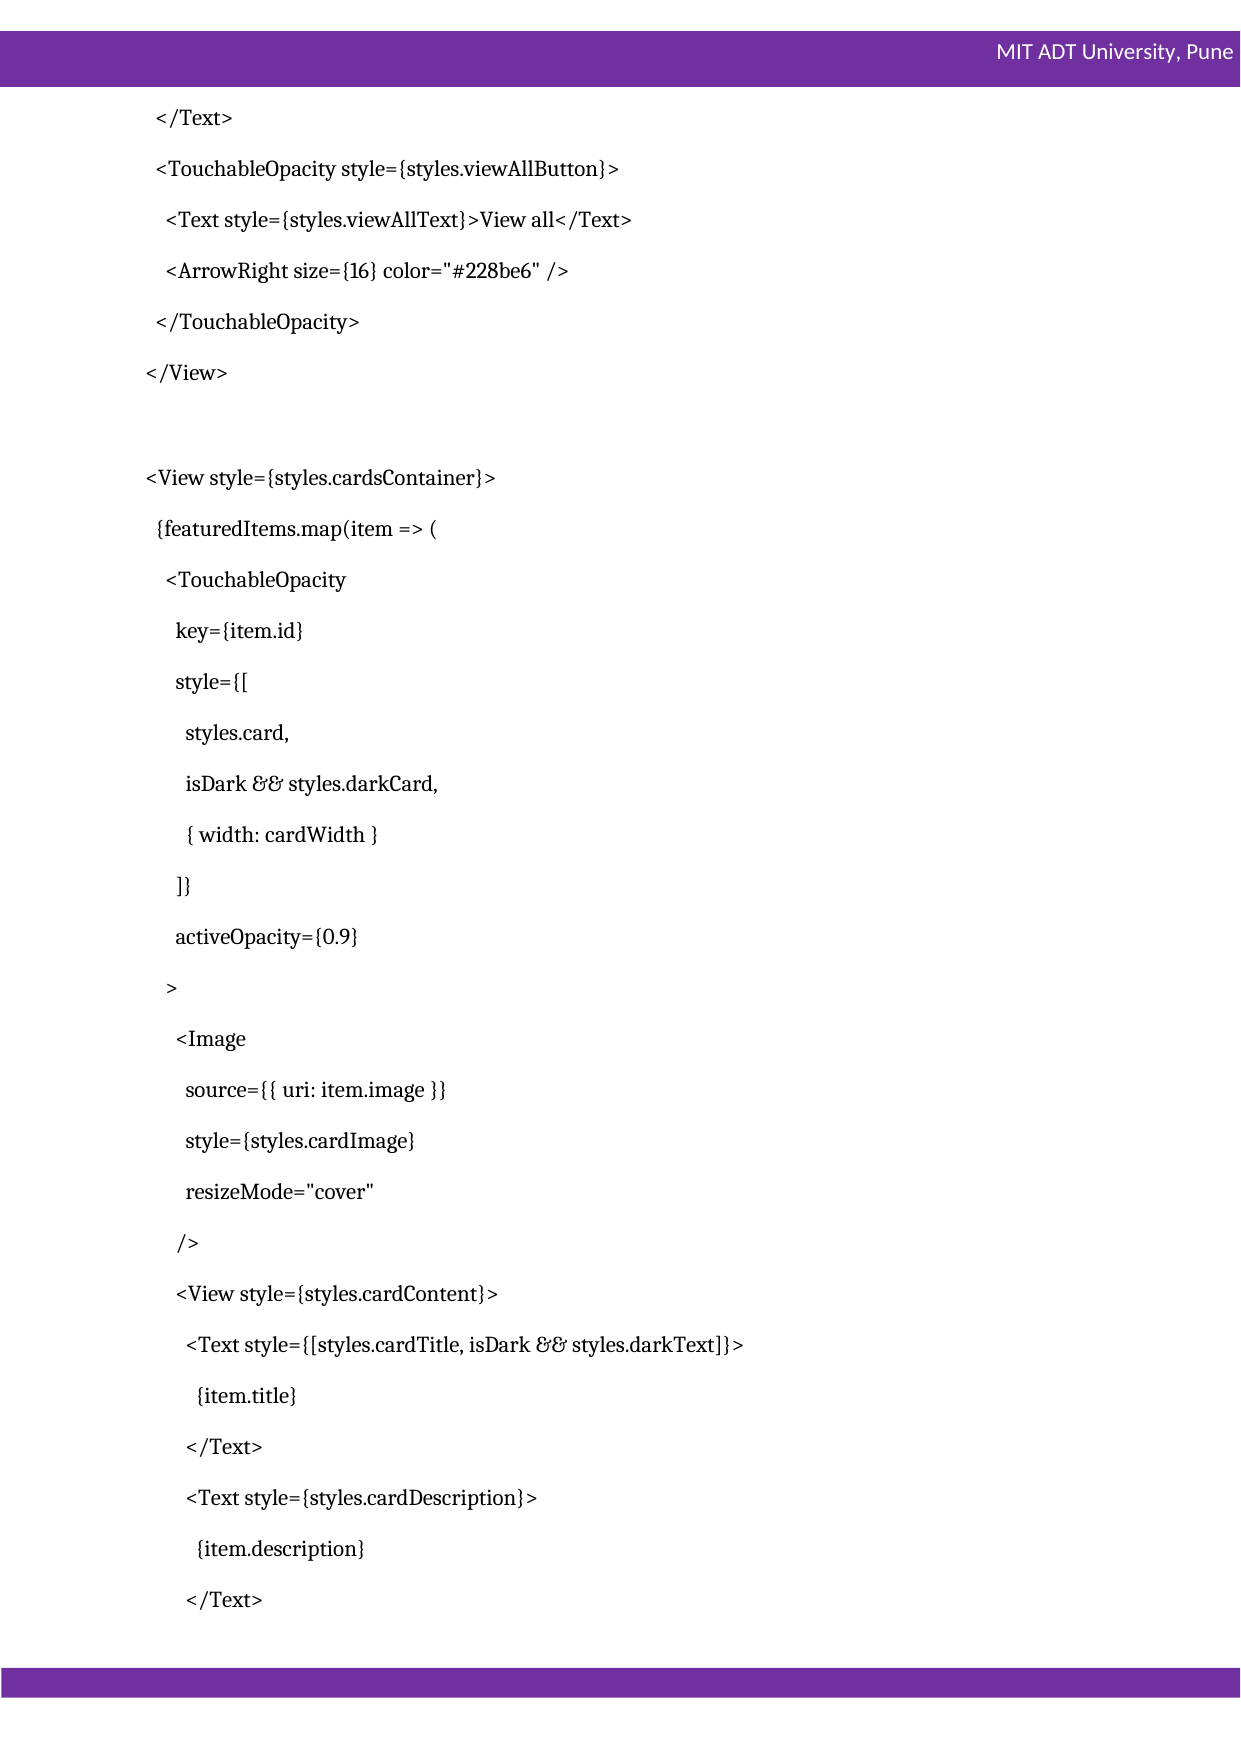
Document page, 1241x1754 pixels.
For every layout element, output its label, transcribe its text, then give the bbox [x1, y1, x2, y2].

text style={styles.cardImage} [120, 1128, 1195, 1154]
text <View style={styles.cardsContainer}> [120, 464, 1195, 491]
text </TouchableOpacity> [120, 309, 1195, 336]
text key={item.id} [120, 617, 1195, 644]
text <ArrowRight size={16} color="#228be6" /> [120, 258, 1195, 284]
text style={[ [120, 668, 1195, 695]
text <Text style={styles.cardDescription}> [120, 1485, 1195, 1511]
text source={{ uri: item.image }} [120, 1077, 1195, 1103]
text { width: cardWidth } [120, 822, 1195, 848]
text ]} [120, 873, 1195, 899]
text {item.description} [120, 1536, 1195, 1562]
text {item.title} [120, 1383, 1195, 1409]
text isDark && styles.darkCard, [120, 771, 1195, 797]
text </Text> [120, 1587, 1195, 1613]
text </Text> [120, 1434, 1195, 1460]
text <TouchableOpacity style={styles.viewAllButton}> [120, 156, 1195, 182]
text {featuredItems.map(item => ( [120, 515, 1195, 542]
text <Image [120, 1026, 1195, 1052]
text <Text style={styles.viewAllText}>View all</Text> [120, 207, 1195, 233]
text /> [120, 1230, 1195, 1256]
text <TouchableOpacity [120, 566, 1195, 593]
text resizeMode="cover" [120, 1179, 1195, 1205]
text activeOpacity={0.9} [120, 924, 1195, 950]
text <Text style={[styles.cardTitle, isDark && styles.darkText]}> [120, 1332, 1195, 1358]
text </View> [120, 360, 1195, 387]
text </Text> [120, 105, 1195, 131]
text styles.card, [120, 719, 1195, 746]
text <View style={styles.cardContent}> [120, 1281, 1195, 1307]
text > [120, 975, 1195, 1001]
